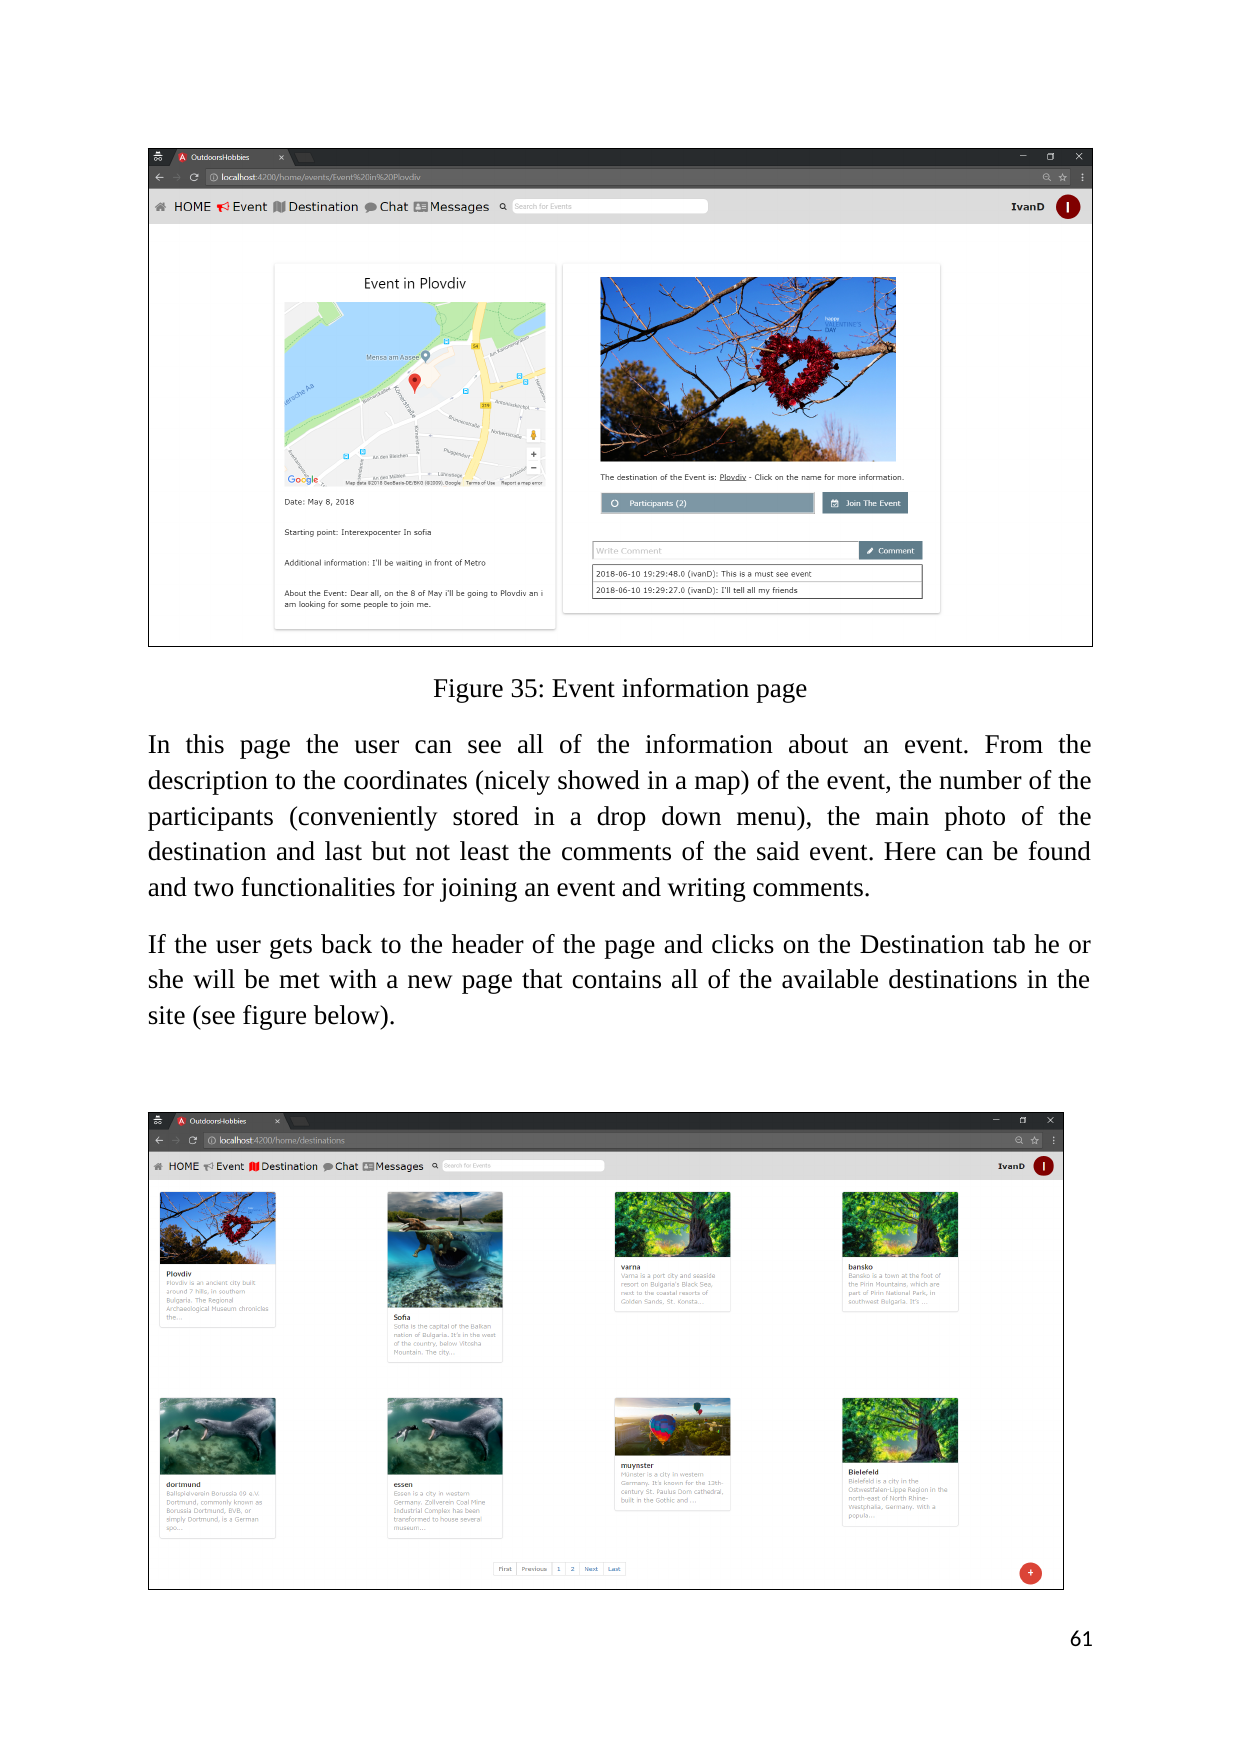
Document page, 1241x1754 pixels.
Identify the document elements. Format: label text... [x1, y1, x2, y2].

picture [149, 149, 1092, 646]
picture [149, 1113, 1063, 1589]
text In this page the user can see all of the information about an event. From the description to the coordinates (nicely showed in a map) of the event, the number of the participants (conveniently stored in a drop down menu), the main photo of the destination and last but not least the comments of the said event. Here can be found and two functionalities for joining an event and writing comments. [148, 728, 1093, 902]
text If the user gets back to the header of the page and clicks on the Destination tab he or she will be met with a new page that contains all of the available destinations in the site (see figure below). [148, 928, 1093, 1030]
text Figure 35: Event information page [148, 672, 1093, 703]
